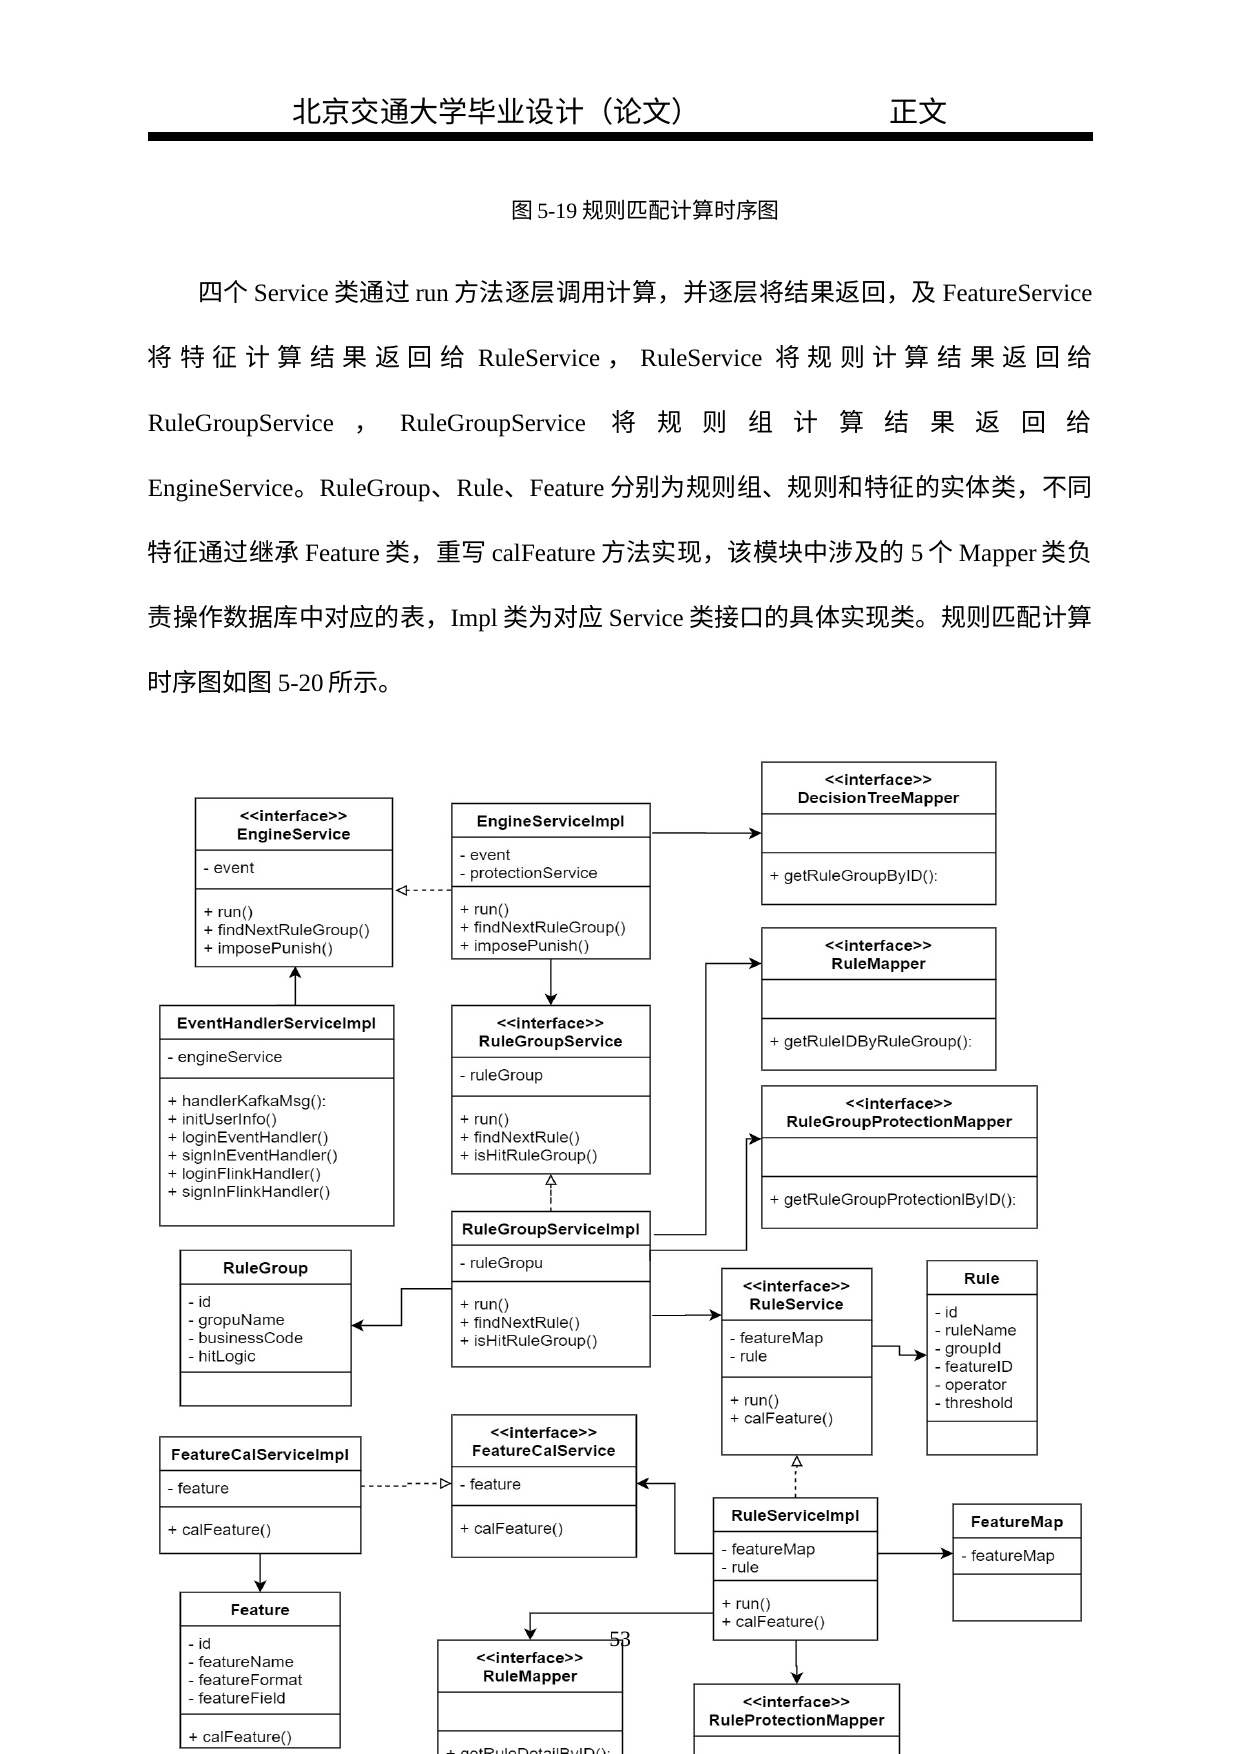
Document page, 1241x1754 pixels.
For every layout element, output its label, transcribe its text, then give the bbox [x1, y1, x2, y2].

picture [148, 752, 1093, 1754]
text 四个Service类通过run方法逐层调用计算，并逐层将结果返回，及FeatureService将特征计算结果返回给RuleService，RuleService将规则计算结果返回给RuleGroupService，RuleGroupService将规则组计算结果返回给EngineService。RuleGroup、Rule、Feature分别为规则组、规则和特征的实体类，不同特征通过继承Feature类，重写calFeature方法实现，该模块中涉及的5个Mapper类负责操作数据库中对应的表，Impl类为对应Service类接口的具体实现类。规则匹配计算时序图如图5-20所示。 [148, 258, 1092, 713]
text 图5-19 规则匹配计算时序图 [148, 193, 1092, 225]
